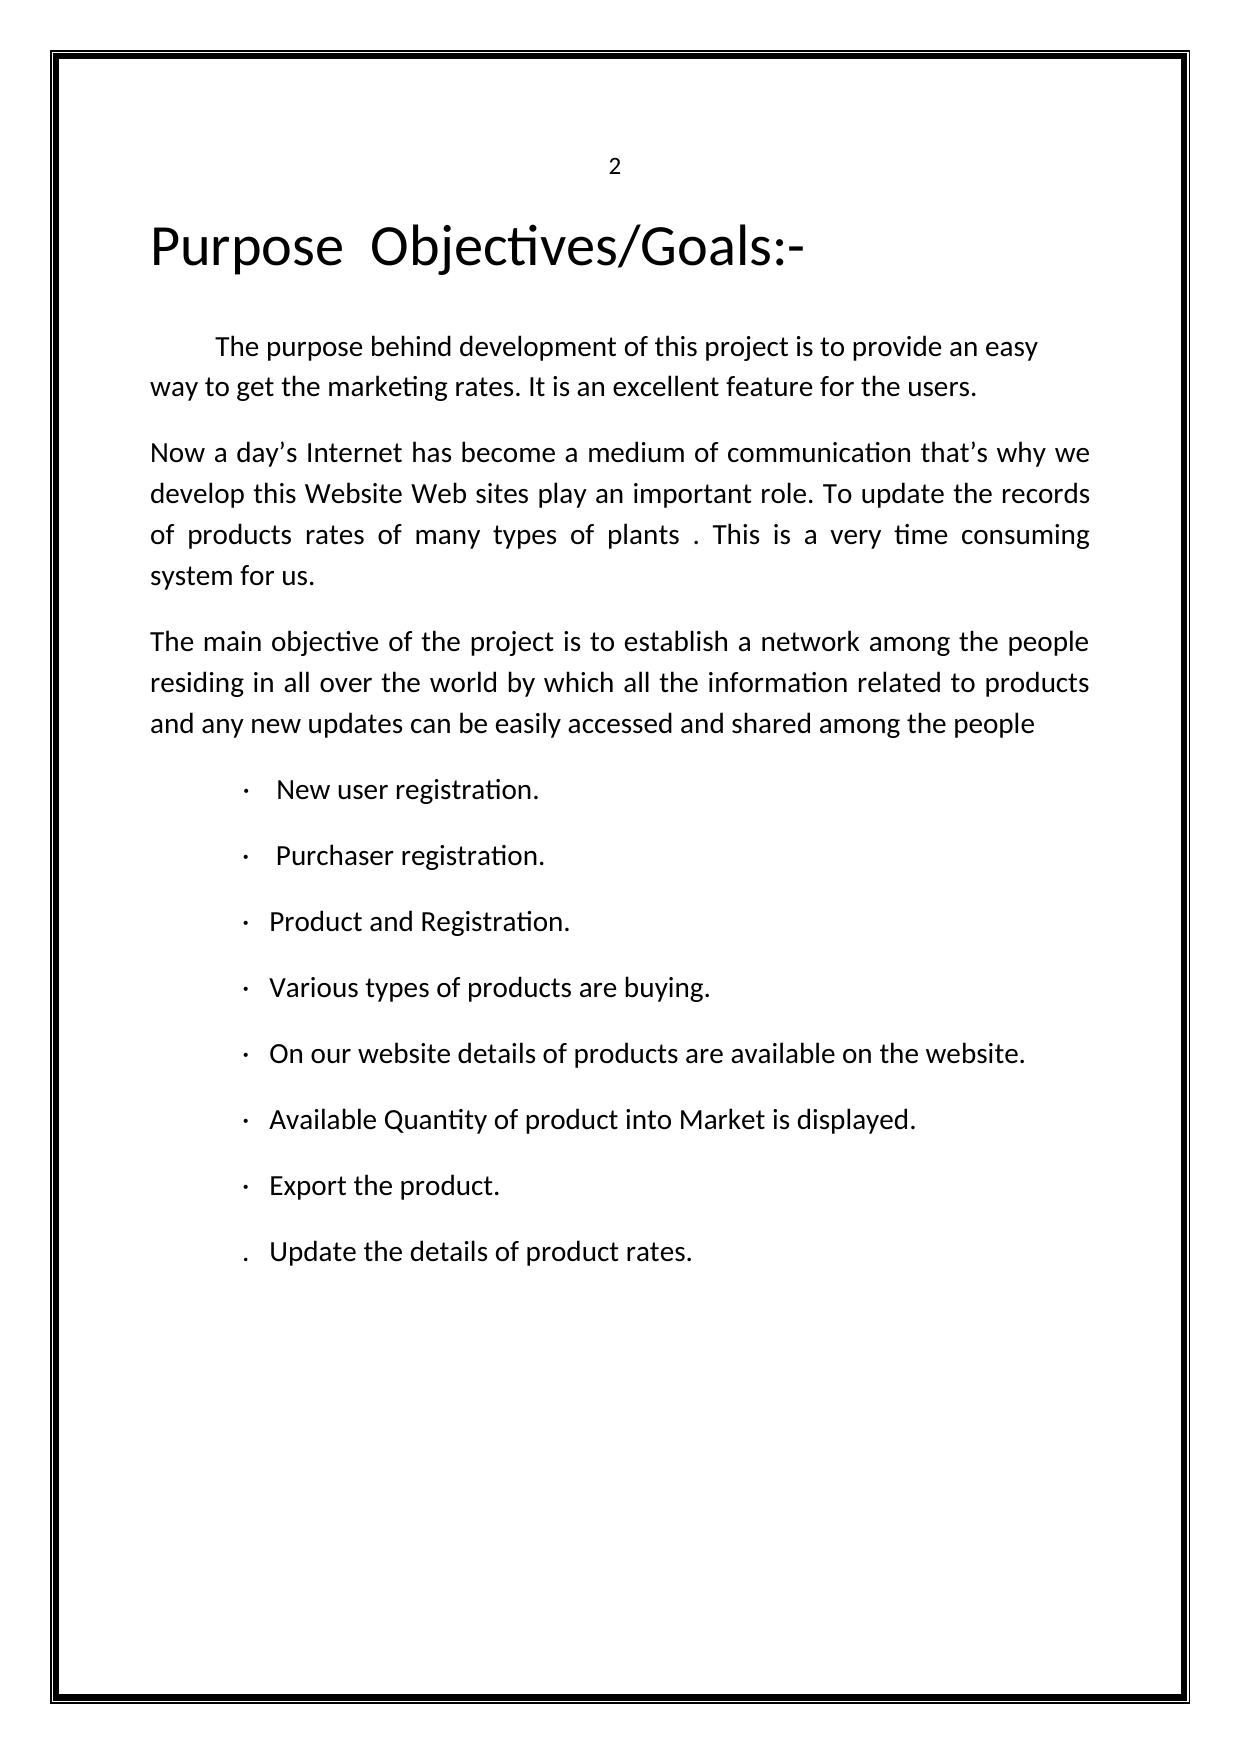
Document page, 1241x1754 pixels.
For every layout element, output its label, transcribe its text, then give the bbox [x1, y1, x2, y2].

text · Product and Registration. [235, 903, 1090, 938]
text · Available Quantity of product into Market is displayed. [235, 1101, 1090, 1136]
text The main objective of the project is to establish a network among the people residing in all over the world by which all the information related to products and any new updates can be easily accessed and shared among the people [150, 623, 1090, 741]
text . Update the details of product rates. [235, 1233, 1090, 1268]
text 2 [150, 150, 1090, 181]
text · On our website details of products are available on the website. [235, 1035, 1090, 1070]
text · Purchaser registration. [235, 837, 1090, 873]
text · Various types of products are buying. [235, 969, 1090, 1004]
text The purpose behind development of this project is to provide an easy way to get the marketing rates. It is an excellent feature for the users. [150, 328, 1090, 404]
text Purpose Objectives/Goals:- [150, 208, 1090, 279]
text · New user registration. [150, 771, 1090, 807]
text Now a day’s Internet has become a medium of communication that’s why we develop this Website Web sites play an important role. To update the records of products rates of many types of plants . This is a very time consuming system for us. [150, 434, 1090, 593]
text · Export the product. [235, 1167, 1090, 1202]
